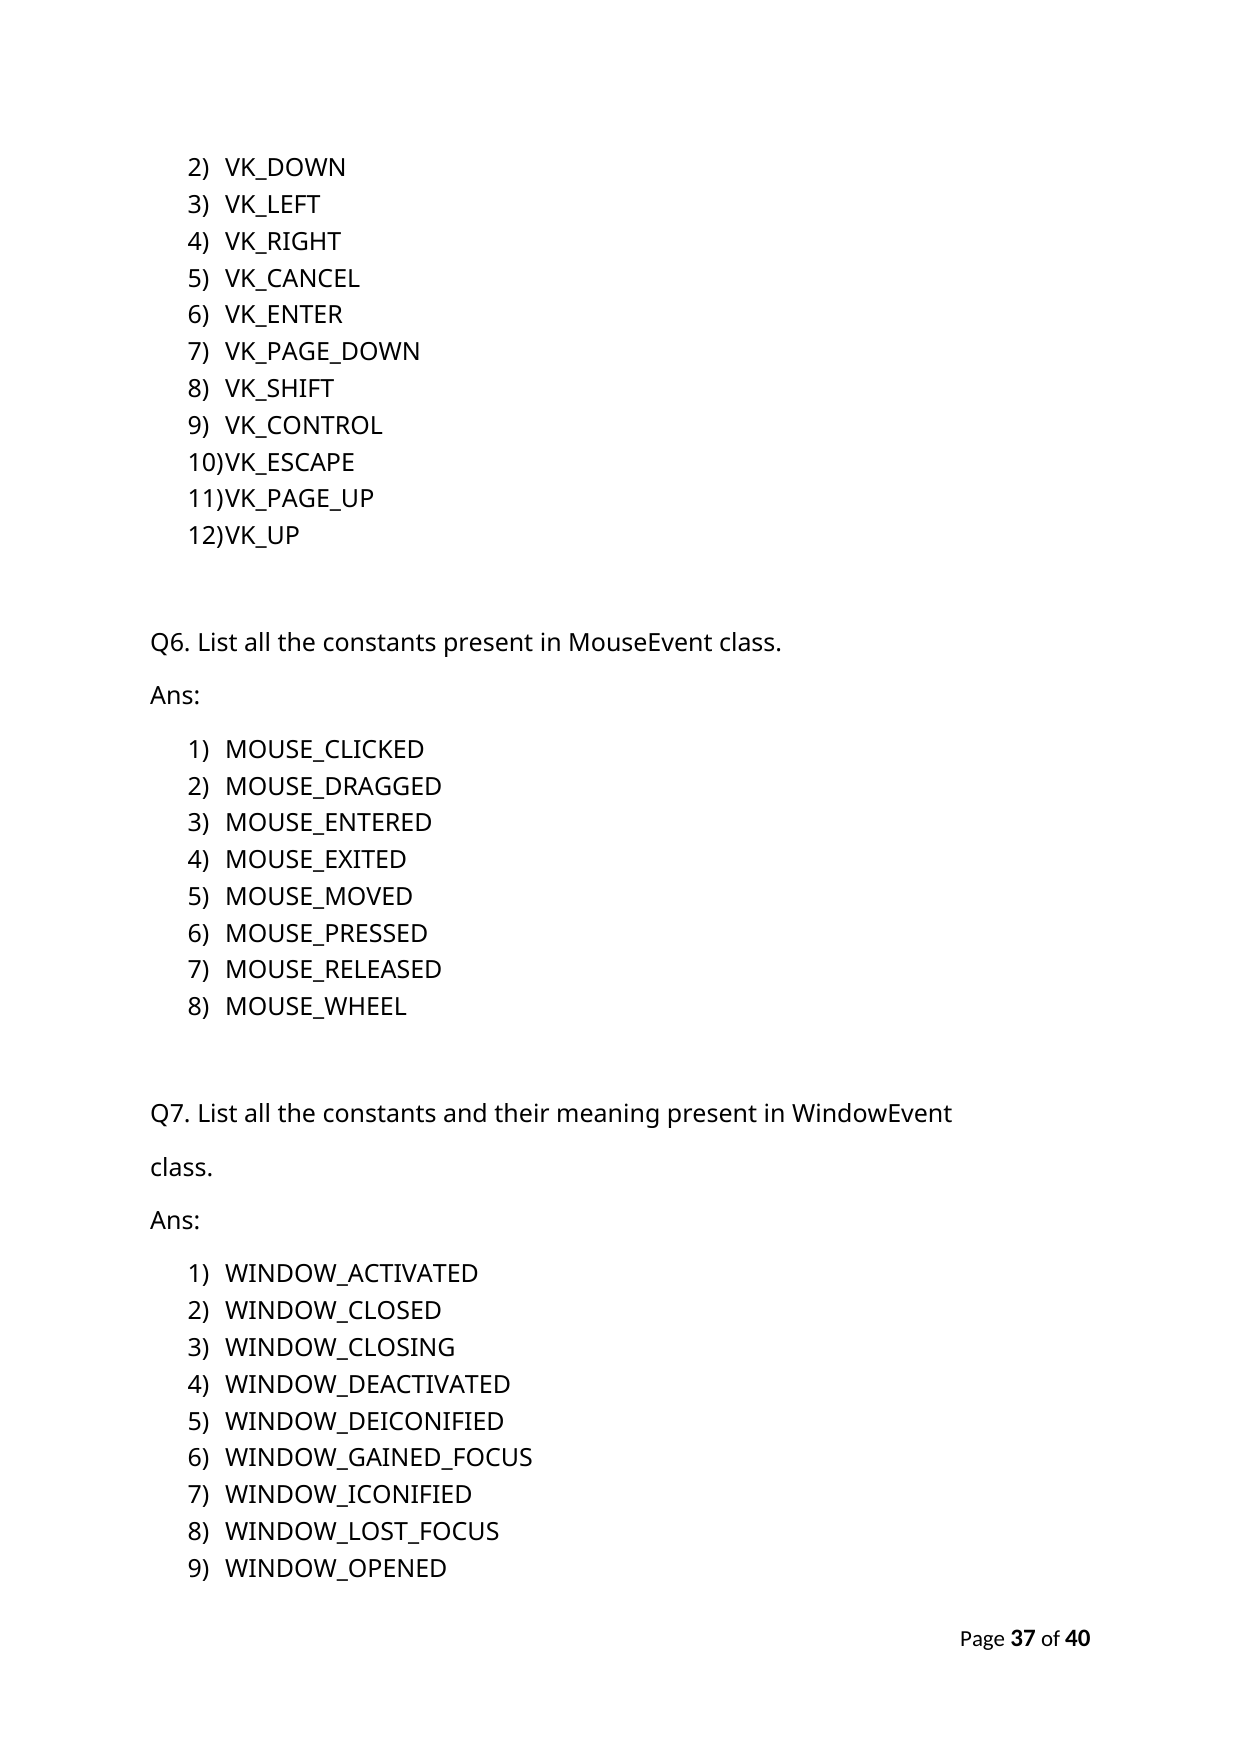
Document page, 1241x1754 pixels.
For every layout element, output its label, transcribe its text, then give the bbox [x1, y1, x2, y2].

list MOUSE_DRAGGED [187, 768, 1090, 802]
list MOUSE_ENTERED [187, 805, 1090, 839]
list WINDOW_LOST_FOCUS [187, 1513, 1090, 1547]
text Q7. List all the constants and their meaning present in WindowEvent [150, 1096, 1090, 1130]
list MOUSE_WHEEL [187, 989, 1090, 1023]
list MOUSE_RELEASED [187, 952, 1090, 986]
text Ans: [150, 1203, 1090, 1237]
list MOUSE_CLICKED [187, 731, 1090, 766]
list WINDOW_ICONIFIED [187, 1477, 1090, 1511]
list WINDOW_DEACTIVATED [187, 1366, 1090, 1400]
list VK_DOWN [187, 150, 1090, 184]
list VK_CONTROL [187, 407, 1090, 441]
list WINDOW_GAINED_FOCUS [187, 1440, 1090, 1474]
list MOUSE_EXITED [187, 842, 1090, 876]
list WINDOW_ACTIVATED [187, 1256, 1090, 1290]
list VK_PAGE_UP [187, 481, 1090, 515]
list WINDOW_OPENED [187, 1550, 1090, 1584]
text Ans: [150, 678, 1090, 712]
list VK_SHIFT [187, 371, 1090, 405]
list VK_PAGE_DOWN [187, 334, 1090, 368]
list VK_LEFT [187, 187, 1090, 221]
list WINDOW_CLOSING [187, 1329, 1090, 1364]
text class. [150, 1149, 1090, 1183]
list VK_CANCEL [187, 260, 1090, 294]
list VK_ESCAPE [187, 444, 1090, 478]
list VK_RIGHT [187, 223, 1090, 258]
list VK_ENTER [187, 297, 1090, 331]
text Q6. List all the constants present in MouseEvent class. [150, 624, 1090, 659]
list WINDOW_CLOSED [187, 1293, 1090, 1327]
list VK_UP [187, 518, 1090, 552]
list MOUSE_MOVED [187, 878, 1090, 913]
list WINDOW_DEICONIFIED [187, 1403, 1090, 1437]
list MOUSE_PRESSED [187, 915, 1090, 949]
